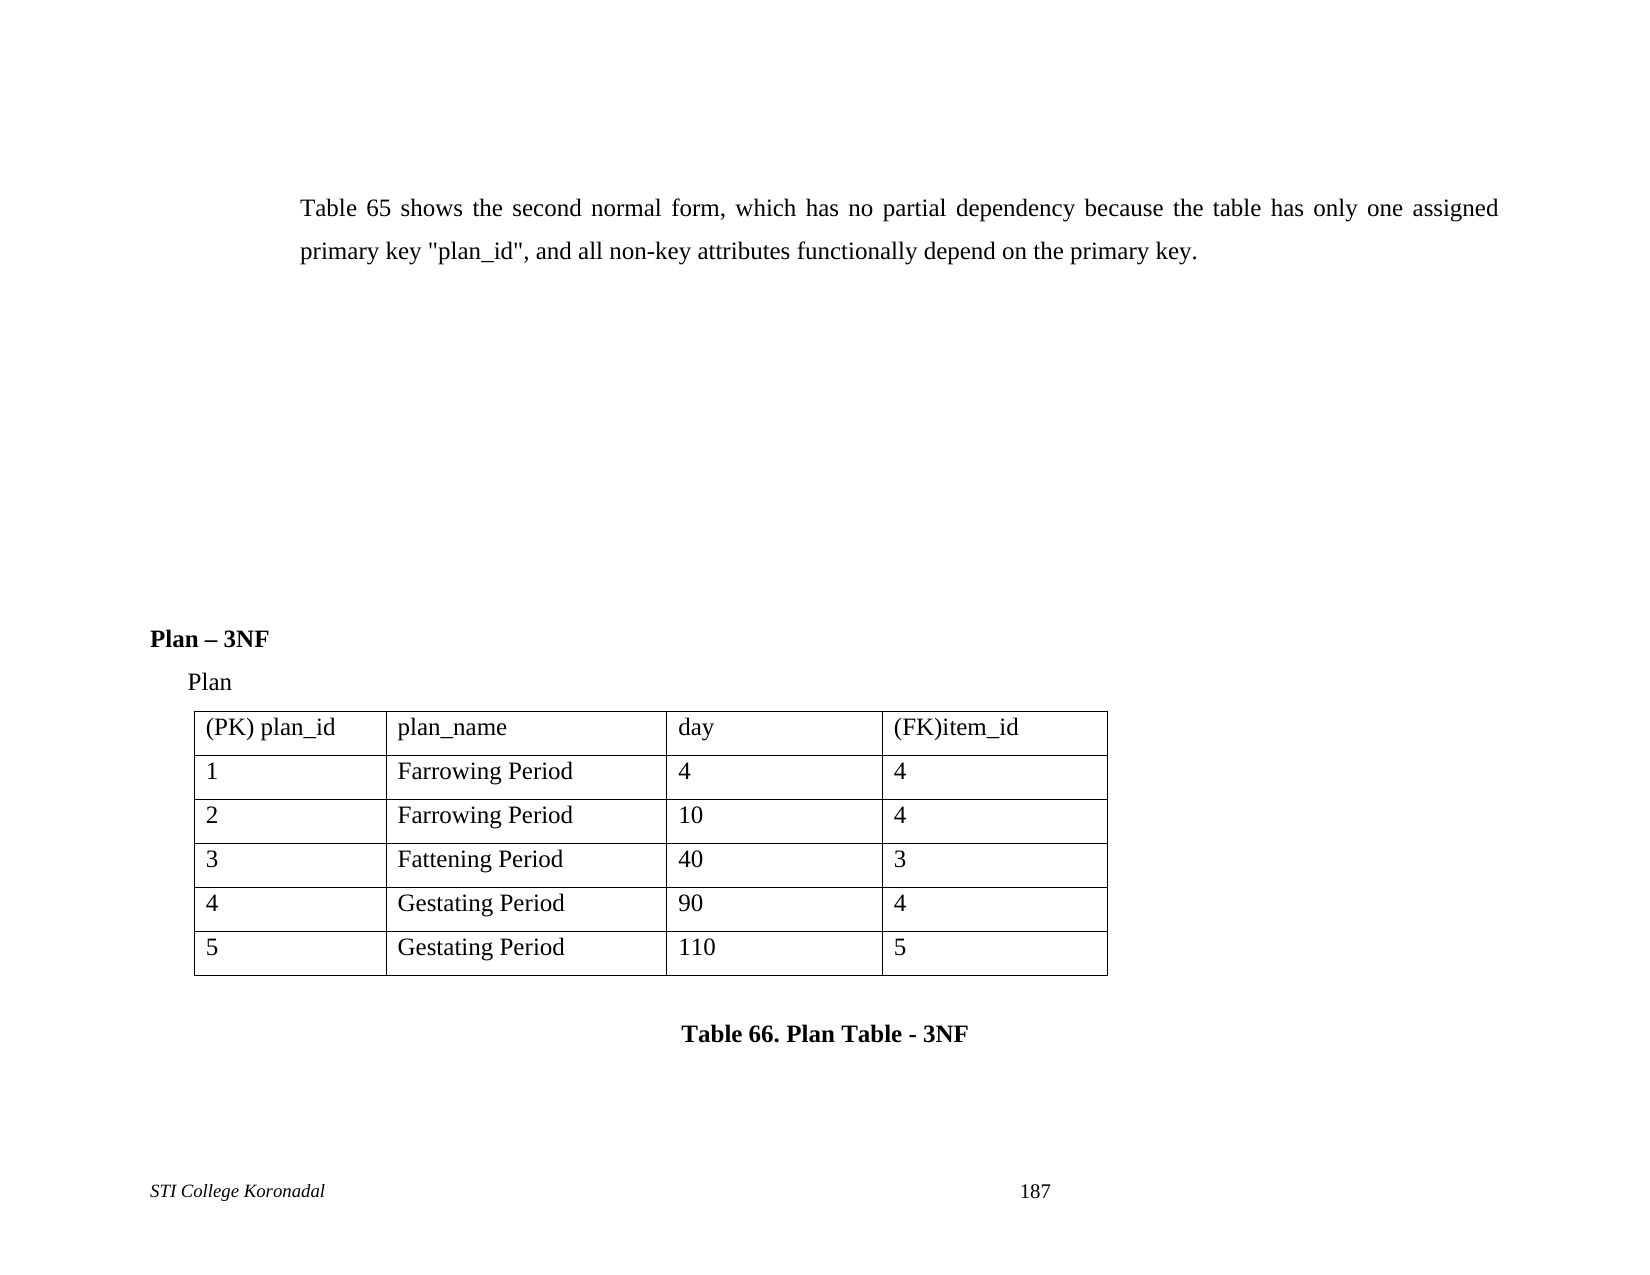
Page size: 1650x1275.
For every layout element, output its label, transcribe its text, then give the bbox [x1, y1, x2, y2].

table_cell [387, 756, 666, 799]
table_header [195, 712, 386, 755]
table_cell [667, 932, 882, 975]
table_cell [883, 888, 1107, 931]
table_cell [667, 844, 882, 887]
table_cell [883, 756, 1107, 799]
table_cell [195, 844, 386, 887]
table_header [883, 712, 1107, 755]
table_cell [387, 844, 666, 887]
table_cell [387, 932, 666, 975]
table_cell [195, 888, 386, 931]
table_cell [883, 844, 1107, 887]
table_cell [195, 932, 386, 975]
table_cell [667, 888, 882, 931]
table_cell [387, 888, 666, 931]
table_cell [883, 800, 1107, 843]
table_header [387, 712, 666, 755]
text Plan [150, 667, 1500, 696]
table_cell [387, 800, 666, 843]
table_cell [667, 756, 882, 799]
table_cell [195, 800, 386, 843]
text Plan – 3NF [150, 624, 1500, 653]
text Table 65 shows the second normal form, which has no partial dependency because the table has only one assigned primary key "plan_id", and all non-key attributes functionally depend on the primary key. [300, 193, 1500, 265]
text Table 66. Plan Table - 3NF [150, 1019, 1500, 1048]
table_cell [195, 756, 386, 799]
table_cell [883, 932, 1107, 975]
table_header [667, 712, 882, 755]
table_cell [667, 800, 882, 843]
